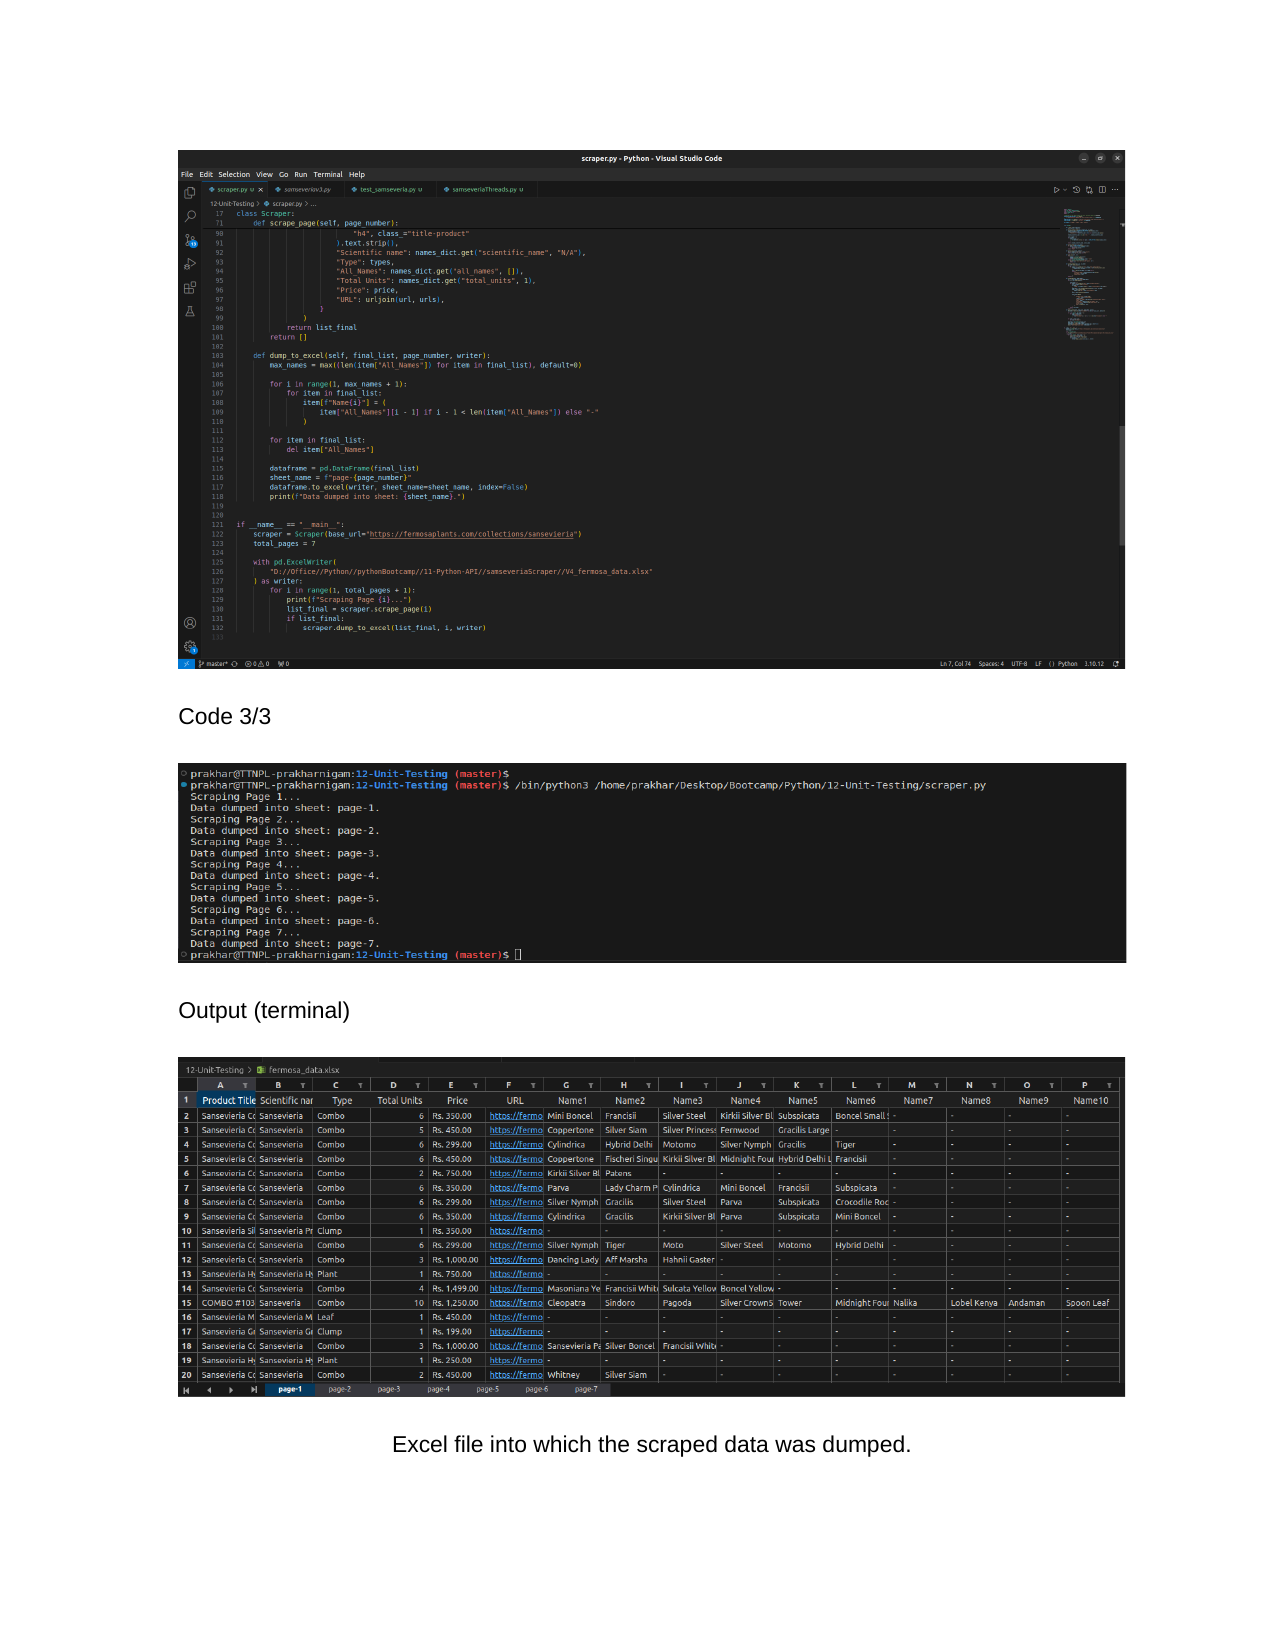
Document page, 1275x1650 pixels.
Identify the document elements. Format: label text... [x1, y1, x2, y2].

text Excel file into which the scraped data was dumped. [178, 1431, 1125, 1457]
text Output (terminal) [178, 997, 1125, 1023]
picture [178, 150, 1125, 669]
picture [178, 1057, 1125, 1397]
text Code 3/3 [178, 703, 1125, 729]
picture [178, 763, 1127, 963]
